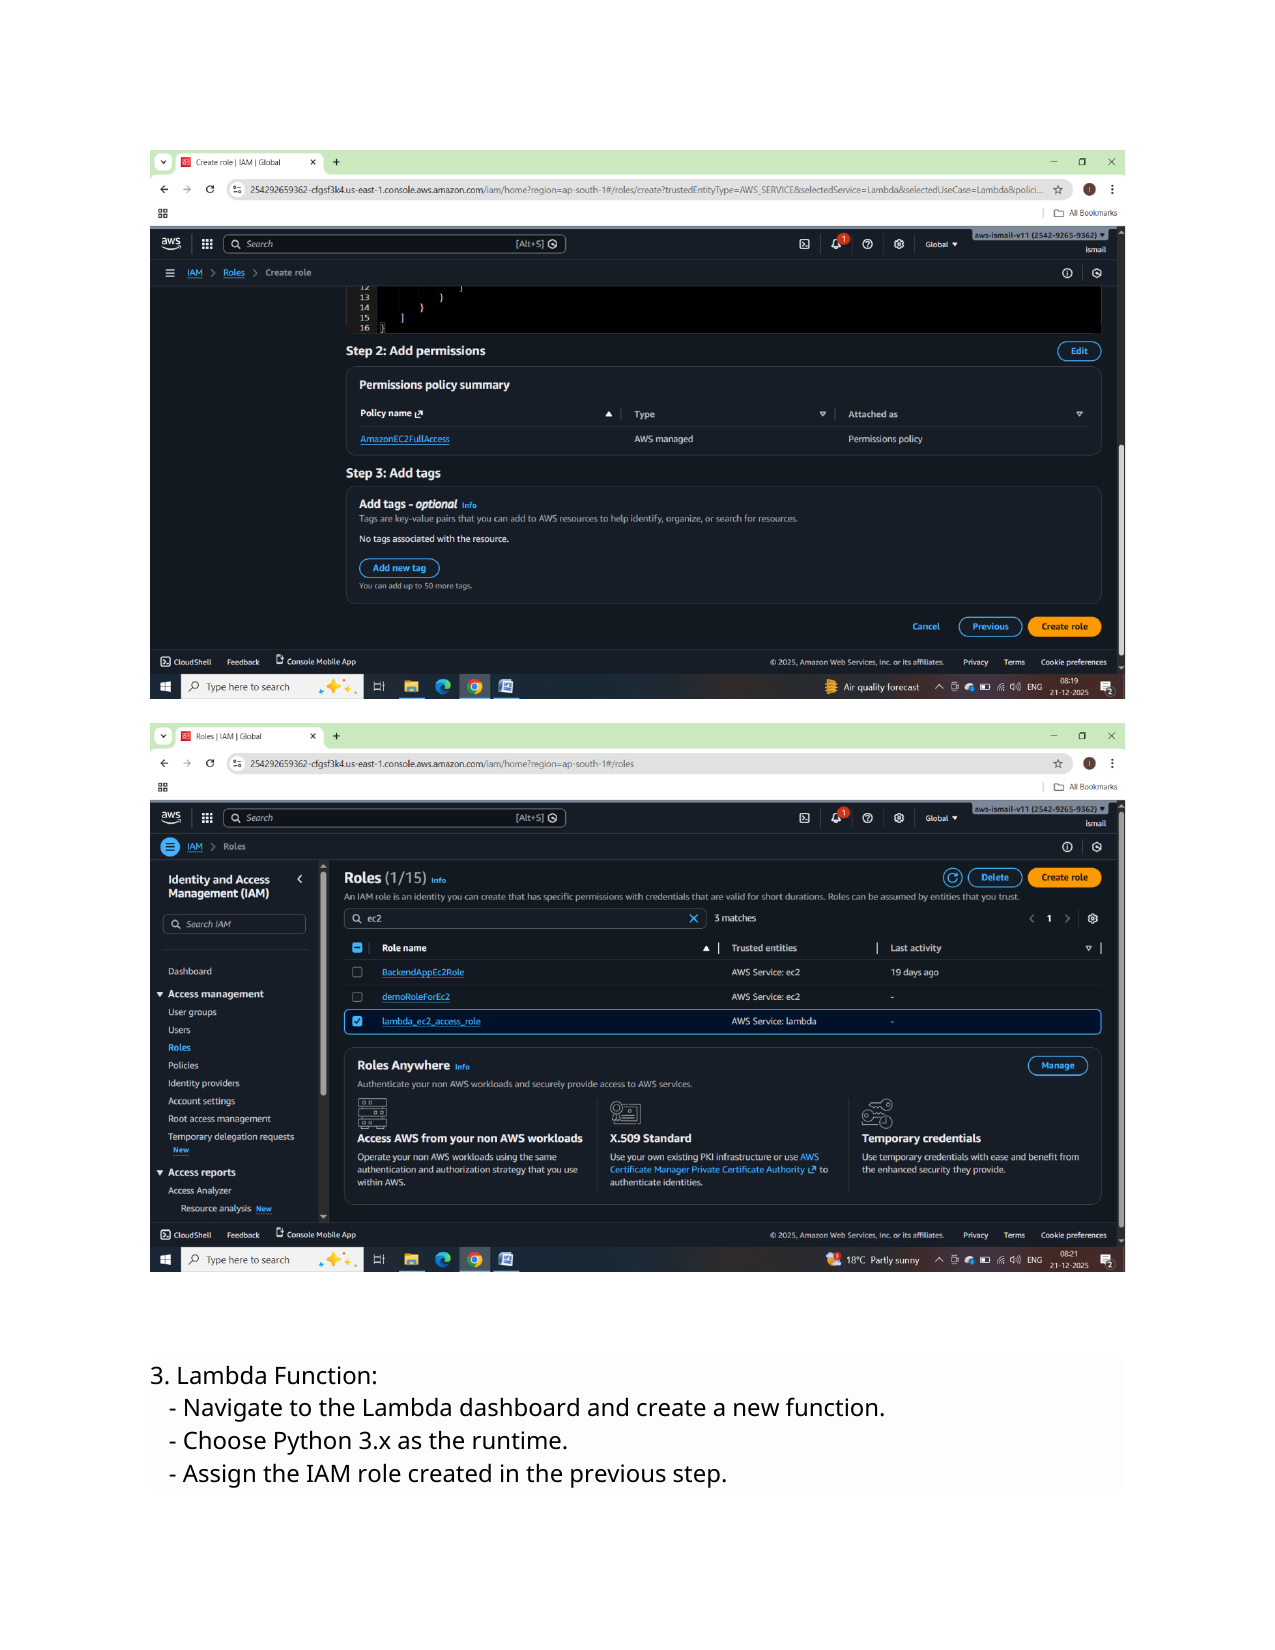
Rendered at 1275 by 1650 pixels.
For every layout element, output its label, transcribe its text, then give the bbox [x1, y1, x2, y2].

text 3. Lambda Function: [150, 1359, 1125, 1391]
text - Choose Python 3.x as the runtime. [150, 1424, 1125, 1456]
picture [150, 723, 1125, 1272]
text - Navigate to the Lambda dashboard and create a new function. [150, 1391, 1125, 1424]
text - Assign the IAM role created in the previous step. [150, 1456, 1125, 1489]
picture [150, 150, 1125, 699]
